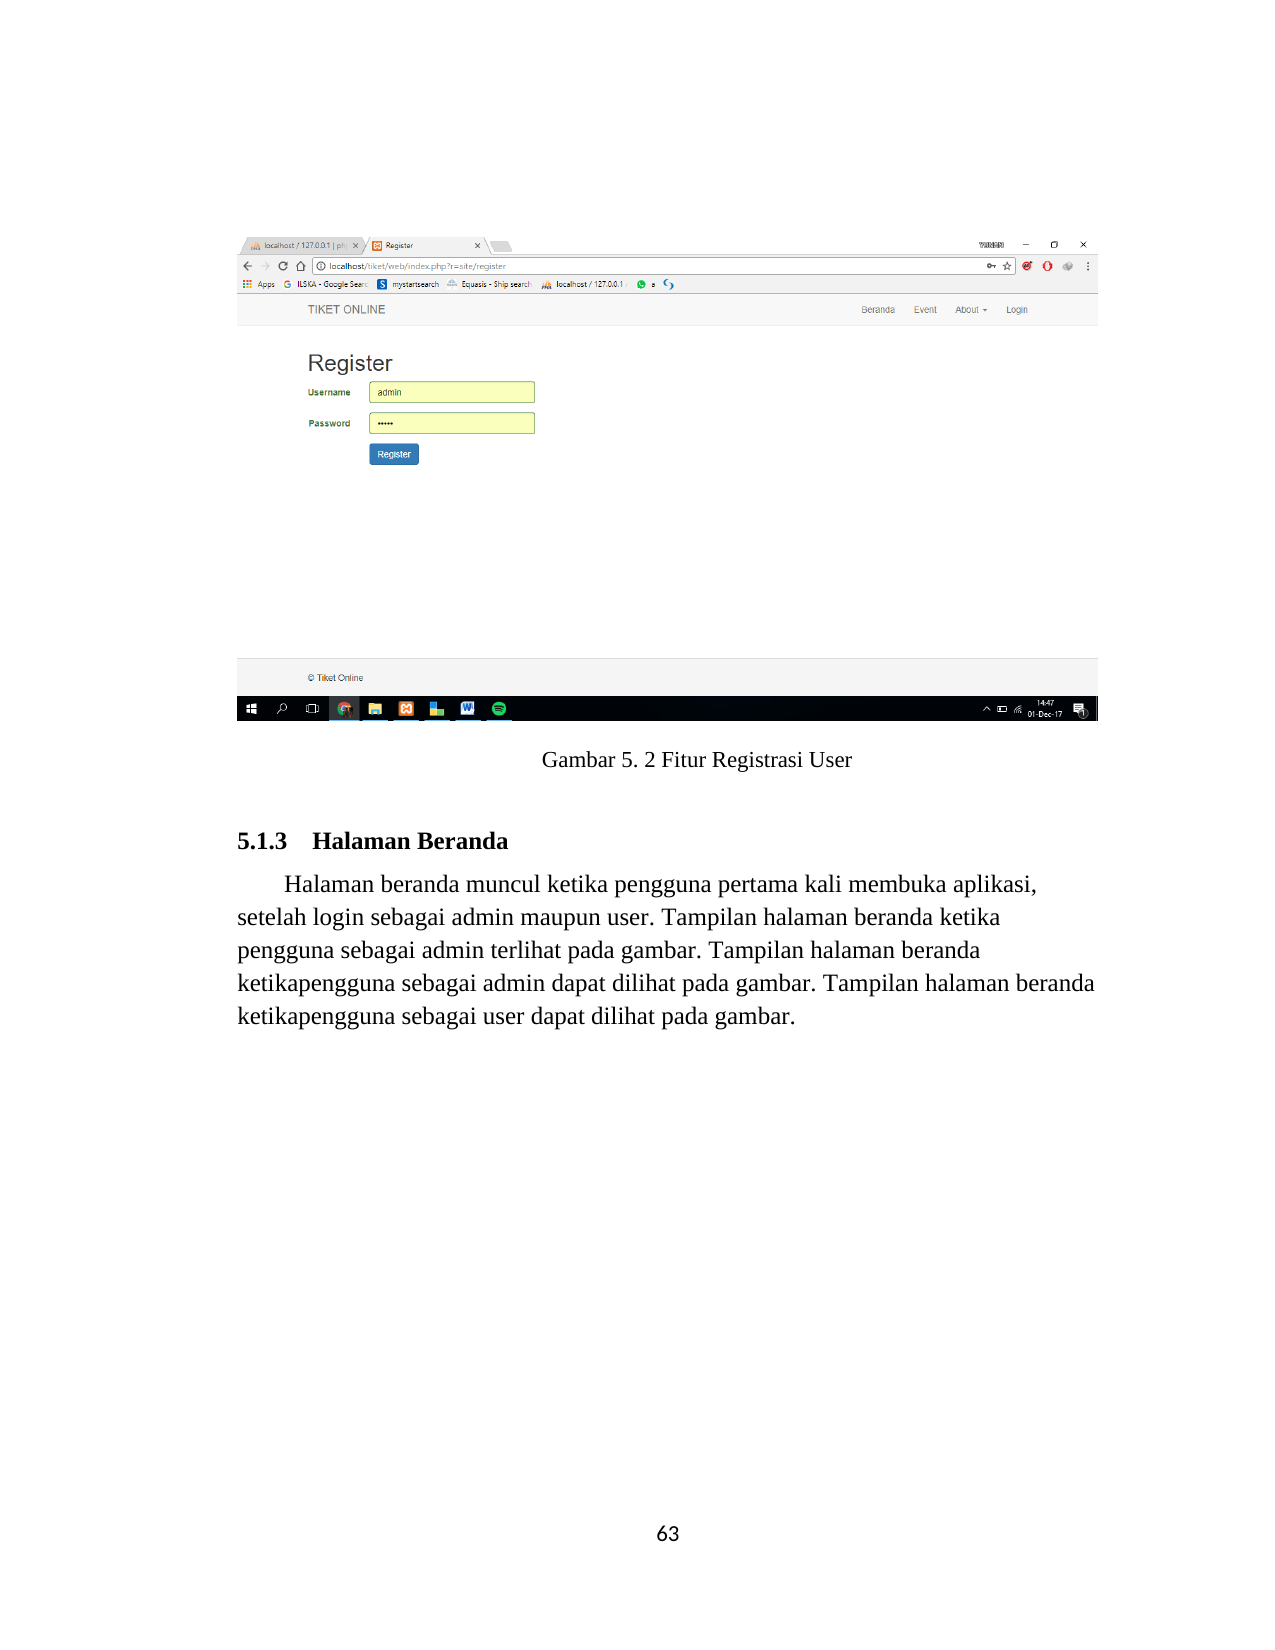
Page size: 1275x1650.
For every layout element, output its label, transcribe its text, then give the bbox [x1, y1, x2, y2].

picture [237, 237, 1098, 721]
text Gambar 5. 2 Fitur Registrasi User [237, 746, 1098, 772]
text Halaman beranda muncul ketika pengguna pertama kali membuka aplikasi, setelah login sebagai admin maupun user. Tampilan halaman beranda ketika pengguna sebagai admin terlihat pada gambar. Tampilan halaman beranda ketikapengguna sebagai admin dapat dilihat pada gambar. Tampilan halaman beranda ketikapengguna sebagai user dapat dilihat pada gambar. [237, 869, 1098, 1030]
subtitle Halaman Beranda [237, 826, 1098, 855]
